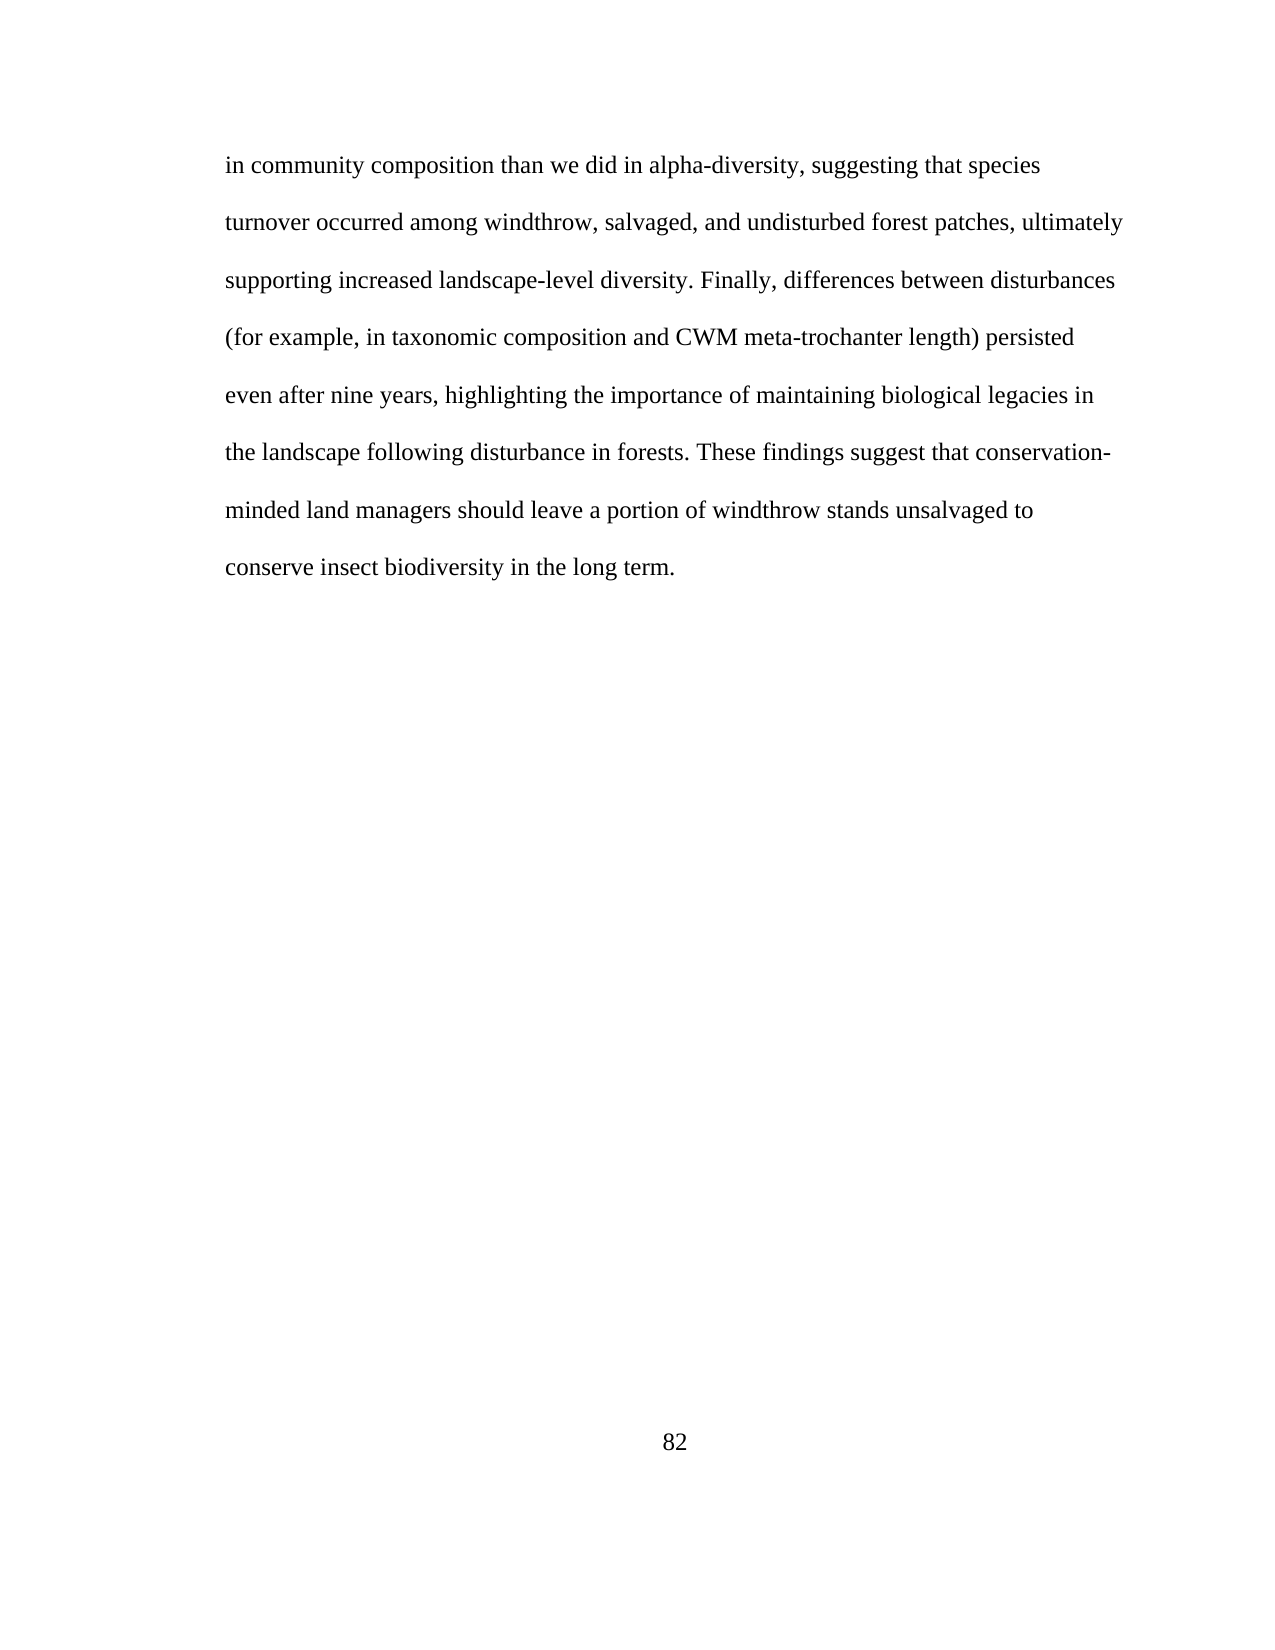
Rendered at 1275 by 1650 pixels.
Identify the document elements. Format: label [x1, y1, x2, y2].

text [225, 150, 1125, 581]
